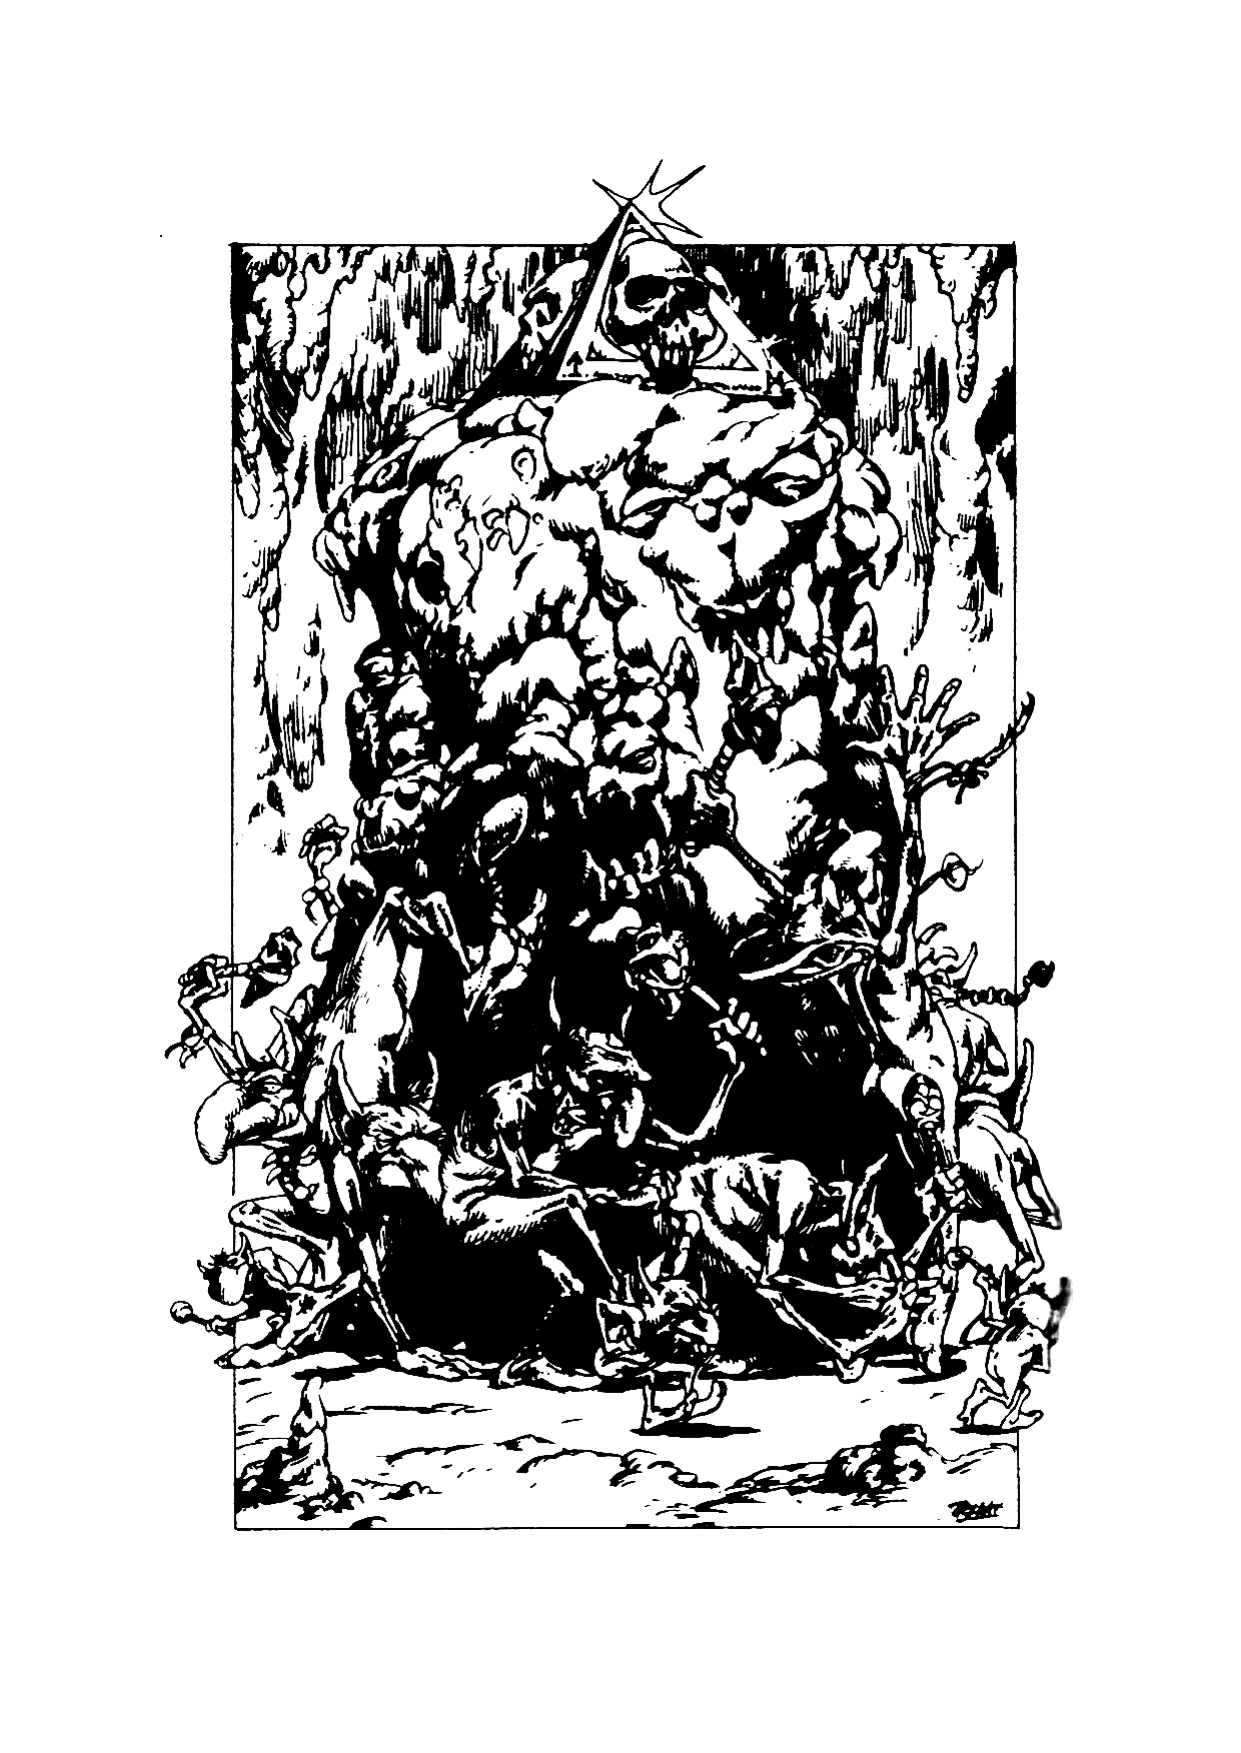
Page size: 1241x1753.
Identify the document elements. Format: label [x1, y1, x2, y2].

picture [148, 145, 1088, 1546]
